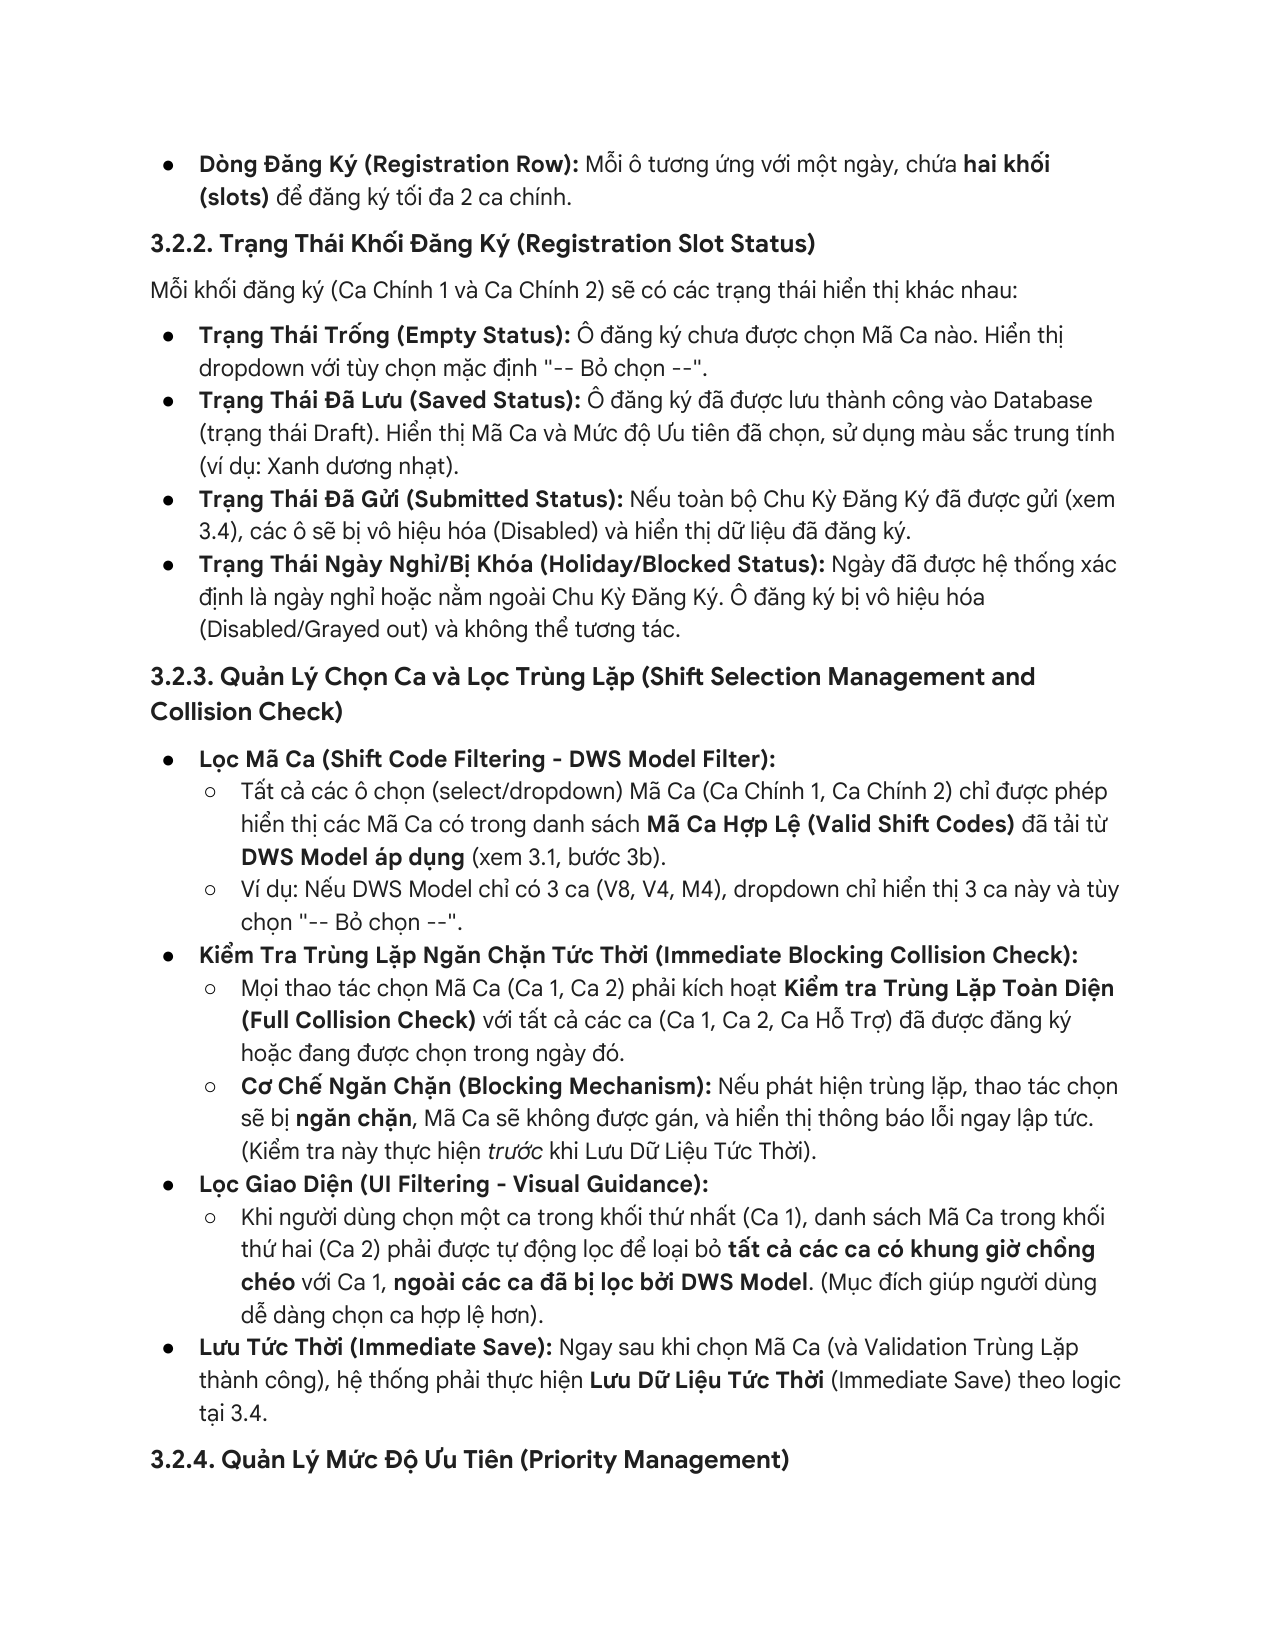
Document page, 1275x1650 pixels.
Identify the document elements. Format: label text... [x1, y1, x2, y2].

list Lưu Tức Thời (Immediate Save): Ngay sau khi chọn Mã Ca (và Validation Trùng Lặp thành công), hệ thống phải thực hiện Lưu Dữ Liệu Tức Thời (Immediate Save) theo logic tại 3.4. [161, 1334, 1125, 1428]
list Kiểm Tra Trùng Lặp Ngăn Chặn Tức Thời (Immediate Blocking Collision Check): [161, 941, 1125, 970]
list Dòng Đăng Ký (Registration Row): Mỗi ô tương ứng với một ngày, chứa hai khối (slots) để đăng ký tối đa 2 ca chính. [161, 150, 1125, 211]
list Lọc Mã Ca (Shift Code Filtering - DWS Model Filter): [161, 745, 1125, 774]
text Mỗi khối đăng ký (Ca Chính 1 và Ca Chính 2) sẽ có các trạng thái hiển thị khác nhau: [150, 276, 1125, 305]
list Lọc Giao Diện (UI Filtering - Visual Guidance): [161, 1170, 1125, 1199]
subtitle 3.2.3. Quản Lý Chọn Ca và Lọc Trùng Lặp (Shift Selection Management and Collision Check) [150, 661, 1125, 728]
list Khi người dùng chọn một ca trong khối thứ nhất (Ca 1), danh sách Mã Ca trong khối thứ hai (Ca 2) phải được tự động lọc để loại bỏ tất cả các ca có khung giờ chồng chéo với Ca 1, ngoài các ca đã bị lọc bởi DWS Model. (Mục đích giúp người dùng dễ dàng chọn ca hợp lệ hơn). [203, 1203, 1125, 1330]
list Trạng Thái Ngày Nghỉ/Bị Khóa (Holiday/Blocked Status): Ngày đã được hệ thống xác định là ngày nghỉ hoặc nằm ngoài Chu Kỳ Đăng Ký. Ô đăng ký bị vô hiệu hóa (Disabled/Grayed out) và không thể tương tác. [161, 550, 1125, 644]
list Trạng Thái Đã Lưu (Saved Status): Ô đăng ký đã được lưu thành công vào Database (trạng thái Draft). Hiển thị Mã Ca và Mức độ Ưu tiên đã chọn, sử dụng màu sắc trung tính (ví dụ: Xanh dương nhạt). [161, 387, 1125, 481]
list Trạng Thái Đã Gửi (Submitted Status): Nếu toàn bộ Chu Kỳ Đăng Ký đã được gửi (xem 3.4), các ô sẽ bị vô hiệu hóa (Disabled) và hiển thị dữ liệu đã đăng ký. [161, 485, 1125, 546]
list Tất cả các ô chọn (select/dropdown) Mã Ca (Ca Chính 1, Ca Chính 2) chỉ được phép hiển thị các Mã Ca có trong danh sách Mã Ca Hợp Lệ (Valid Shift Codes) đã tải từ DWS Model áp dụng (xem 3.1, bước 3b). [203, 778, 1125, 872]
list Ví dụ: Nếu DWS Model chỉ có 3 ca (V8, V4, M4), dropdown chỉ hiển thị 3 ca này và tùy chọn "-- Bỏ chọn --". [203, 876, 1125, 937]
list Trạng Thái Trống (Empty Status): Ô đăng ký chưa được chọn Mã Ca nào. Hiển thị dropdown với tùy chọn mặc định "-- Bỏ chọn --". [161, 321, 1125, 383]
subtitle 3.2.4. Quản Lý Mức Độ Ưu Tiên (Priority Management) [150, 1444, 1125, 1476]
subtitle 3.2.2. Trạng Thái Khối Đăng Ký (Registration Slot Status) [150, 228, 1125, 259]
list Mọi thao tác chọn Mã Ca (Ca 1, Ca 2) phải kích hoạt Kiểm tra Trùng Lặp Toàn Diện (Full Collision Check) với tất cả các ca (Ca 1, Ca 2, Ca Hỗ Trợ) đã được đăng ký hoặc đang được chọn trong ngày đó. [203, 974, 1125, 1068]
list Cơ Chế Ngăn Chặn (Blocking Mechanism): Nếu phát hiện trùng lặp, thao tác chọn sẽ bị ngăn chặn, Mã Ca sẽ không được gán, và hiển thị thông báo lỗi ngay lập tức. (Kiểm tra này thực hiện trước khi Lưu Dữ Liệu Tức Thời). [203, 1072, 1125, 1166]
